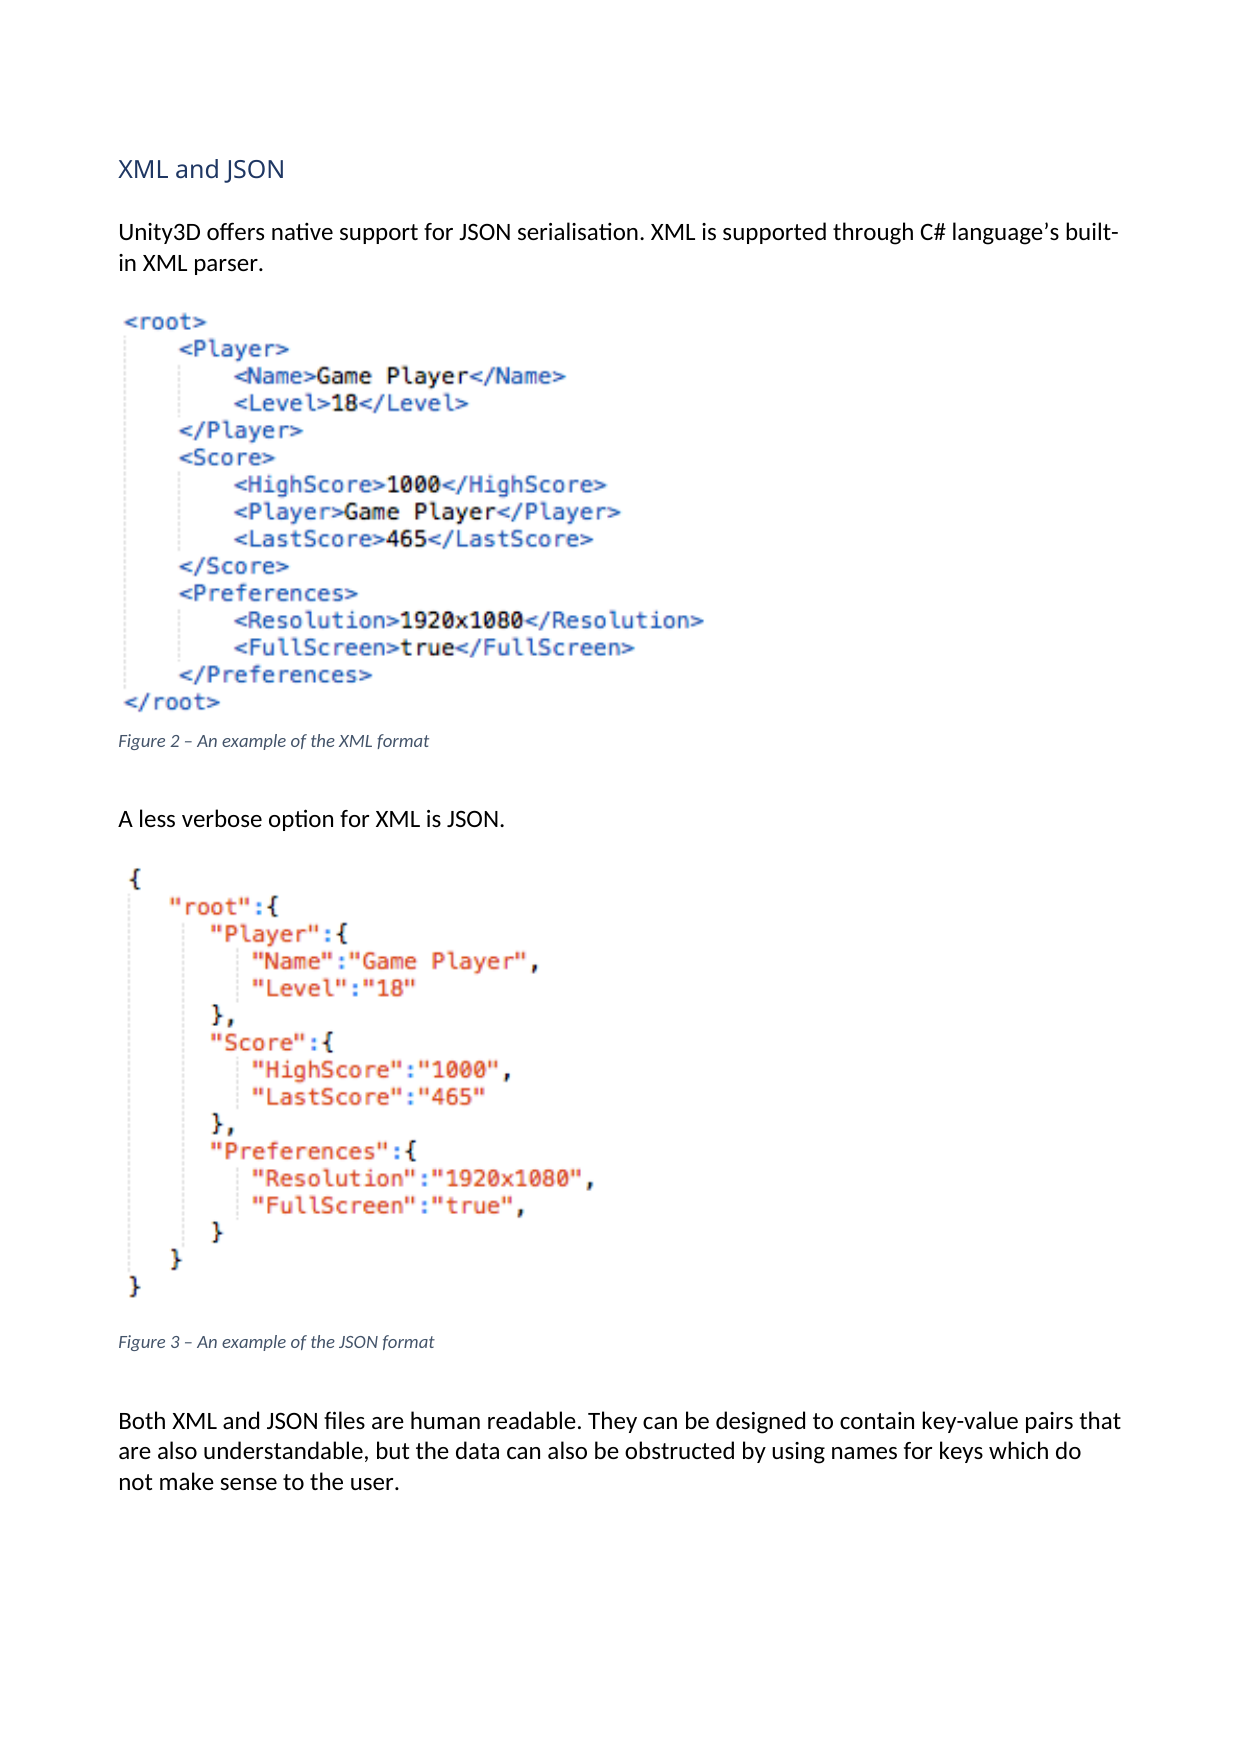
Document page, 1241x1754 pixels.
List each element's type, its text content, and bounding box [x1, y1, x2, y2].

text Unity3D offers native support for JSON serialisation. XML is supported through C# language’s built-in XML parser. [118, 216, 1122, 277]
text Figure 2 – An example of the XML format [118, 729, 1122, 752]
text Figure 3 – An example of the JSON format [118, 1331, 1122, 1354]
picture [118, 307, 923, 729]
text A less verbose option for XML is JSON. [118, 803, 1122, 833]
subtitle XML and JSON [118, 152, 1122, 186]
picture [118, 864, 923, 1331]
text Both XML and JSON files are human readable. They can be designed to contain key-value pairs that are also understandable, but the data can also be obstructed by using names for keys which do not make sense to the user. [118, 1405, 1122, 1497]
